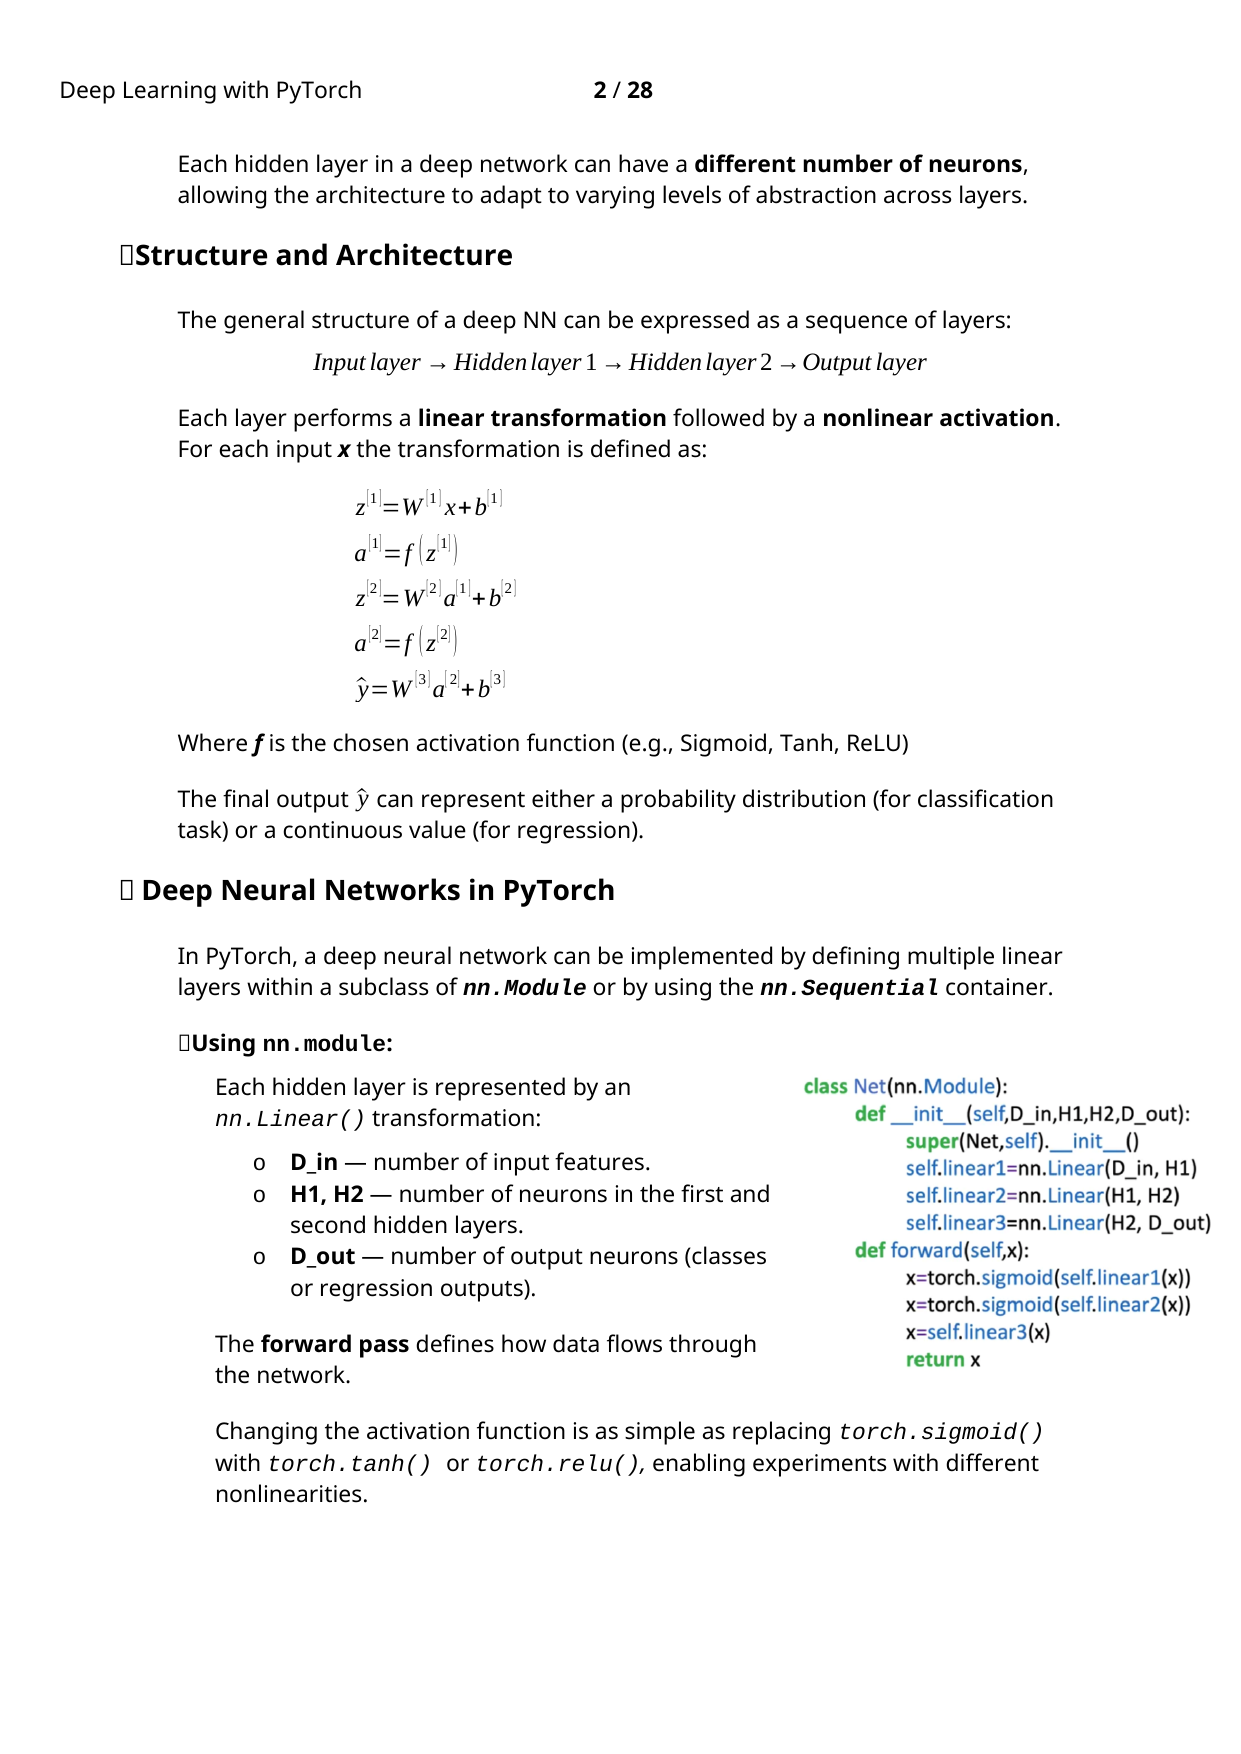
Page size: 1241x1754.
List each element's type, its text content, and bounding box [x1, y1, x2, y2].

list D_out — number of output neurons (classes or regression outputs). [252, 1240, 801, 1303]
text In PyTorch, a deep neural network can be implemented by defining multiple linear layers within a subclass of nn.Module or by using the nn.Sequential container. [177, 939, 1063, 1002]
text The general structure of a deep NN can be expressed as a sequence of layers: [177, 304, 1063, 335]
subtitle 🔹 Deep Neural Networks in PyTorch [118, 871, 1063, 909]
text Each hidden layer in a deep network can have a different number of neurons, allowing the architecture to adapt to varying levels of abstraction across layers. [177, 148, 1063, 210]
text The final output can represent either a probability distribution (for classification task) or a continuous value (for regression). [177, 783, 1063, 846]
text Each hidden layer is represented by an nn.Linear() transformation: [215, 1071, 1063, 1134]
text The forward pass defines how data flows through the network. [215, 1328, 1063, 1390]
text Where f is the chosen activation function (e.g., Sigmoid, Tanh, ReLU) [177, 727, 1063, 758]
list D_in — number of input features. [252, 1146, 801, 1177]
list H1, H2 — number of neurons in the first and second hidden layers. [252, 1177, 801, 1240]
text Changing the activation function is as simple as replacing torch.sigmoid() with torch.tanh() or torch.relu(), enabling experiments with different nonlinearities. [215, 1415, 1063, 1509]
picture [801, 1072, 1216, 1371]
subtitle 🔹Structure and Architecture [118, 235, 1063, 273]
text Each layer performs a linear transformation followed by a nonlinear activation. For each input x the transformation is defined as: [177, 402, 1063, 464]
text 🔸Using nn.module: [177, 1027, 1063, 1058]
